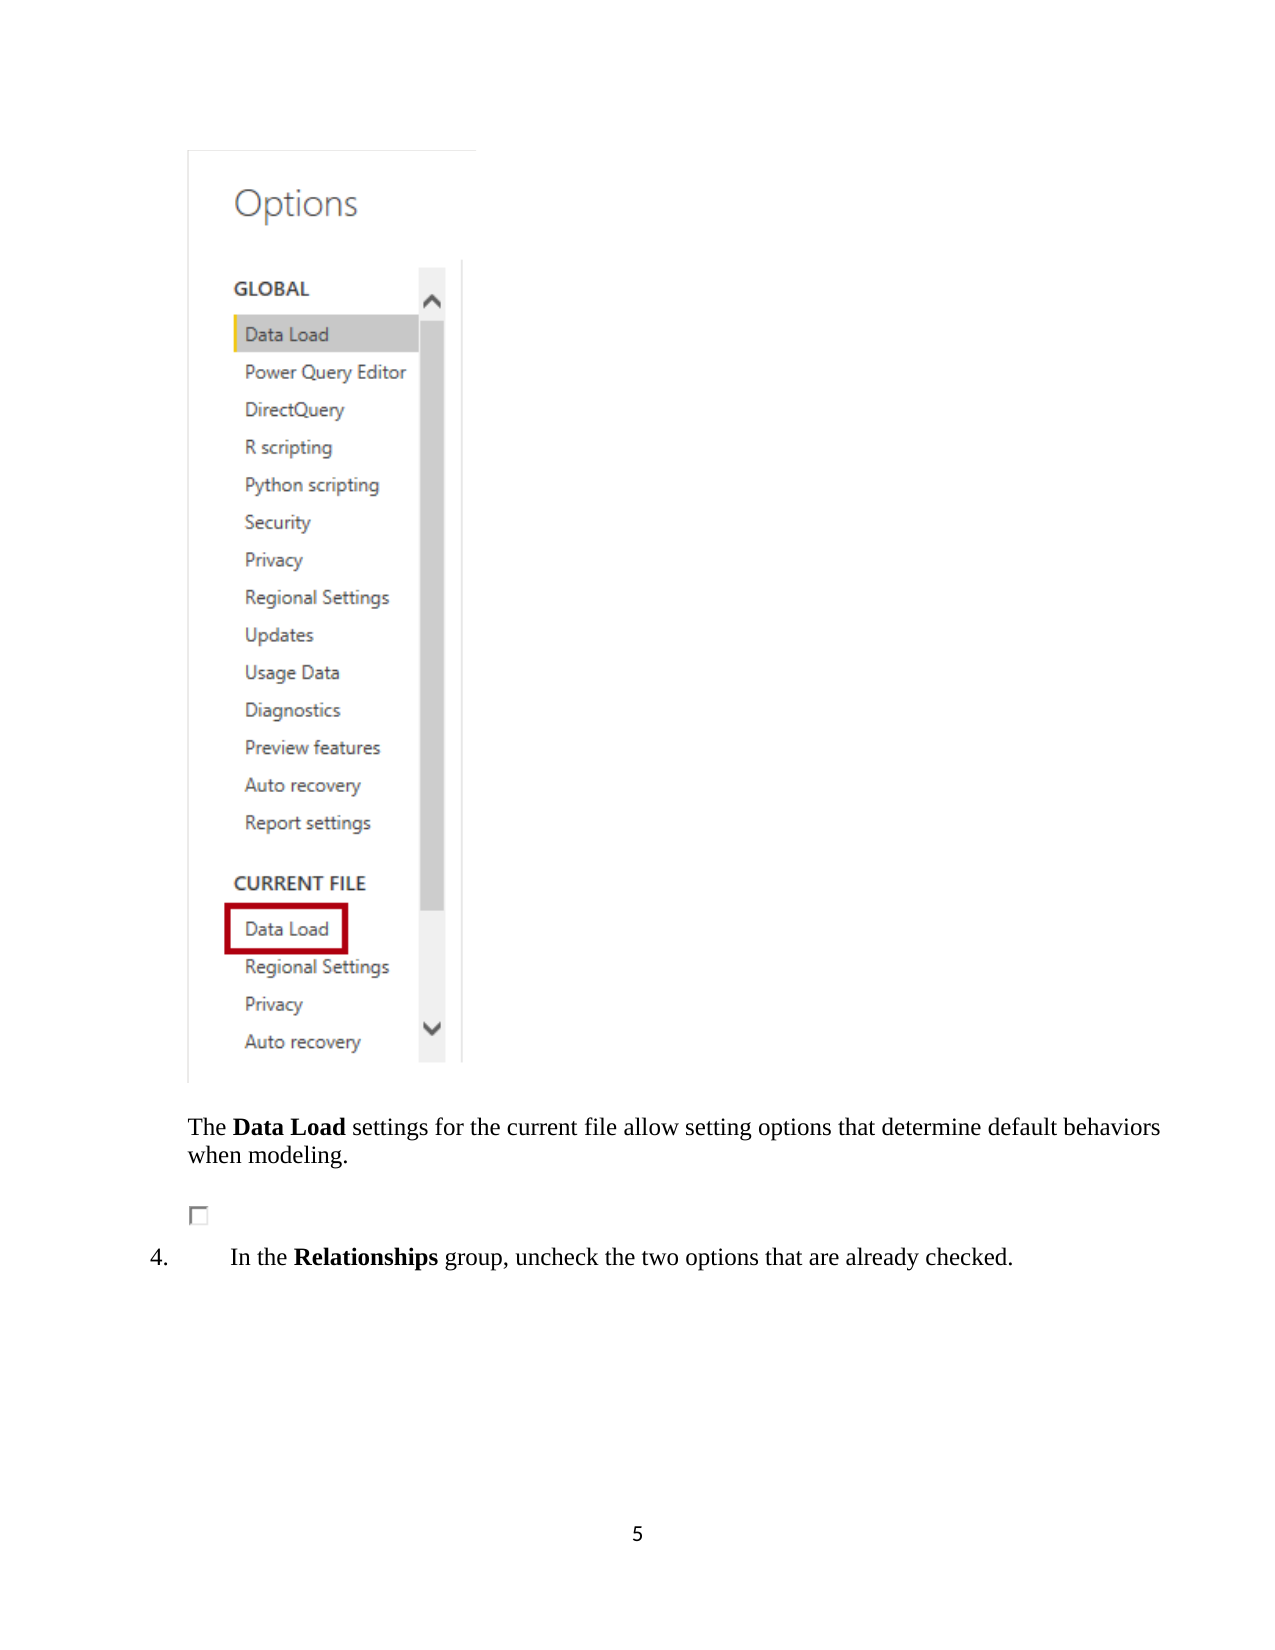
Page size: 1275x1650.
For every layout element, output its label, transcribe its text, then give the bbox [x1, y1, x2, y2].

picture [187, 150, 477, 1083]
list In the Relationships group, uncheck the two options that are already checked. [150, 1198, 1162, 1271]
text The Data Load settings for the current file allow setting options that determine default behaviors when modeling. [187, 1112, 1162, 1169]
